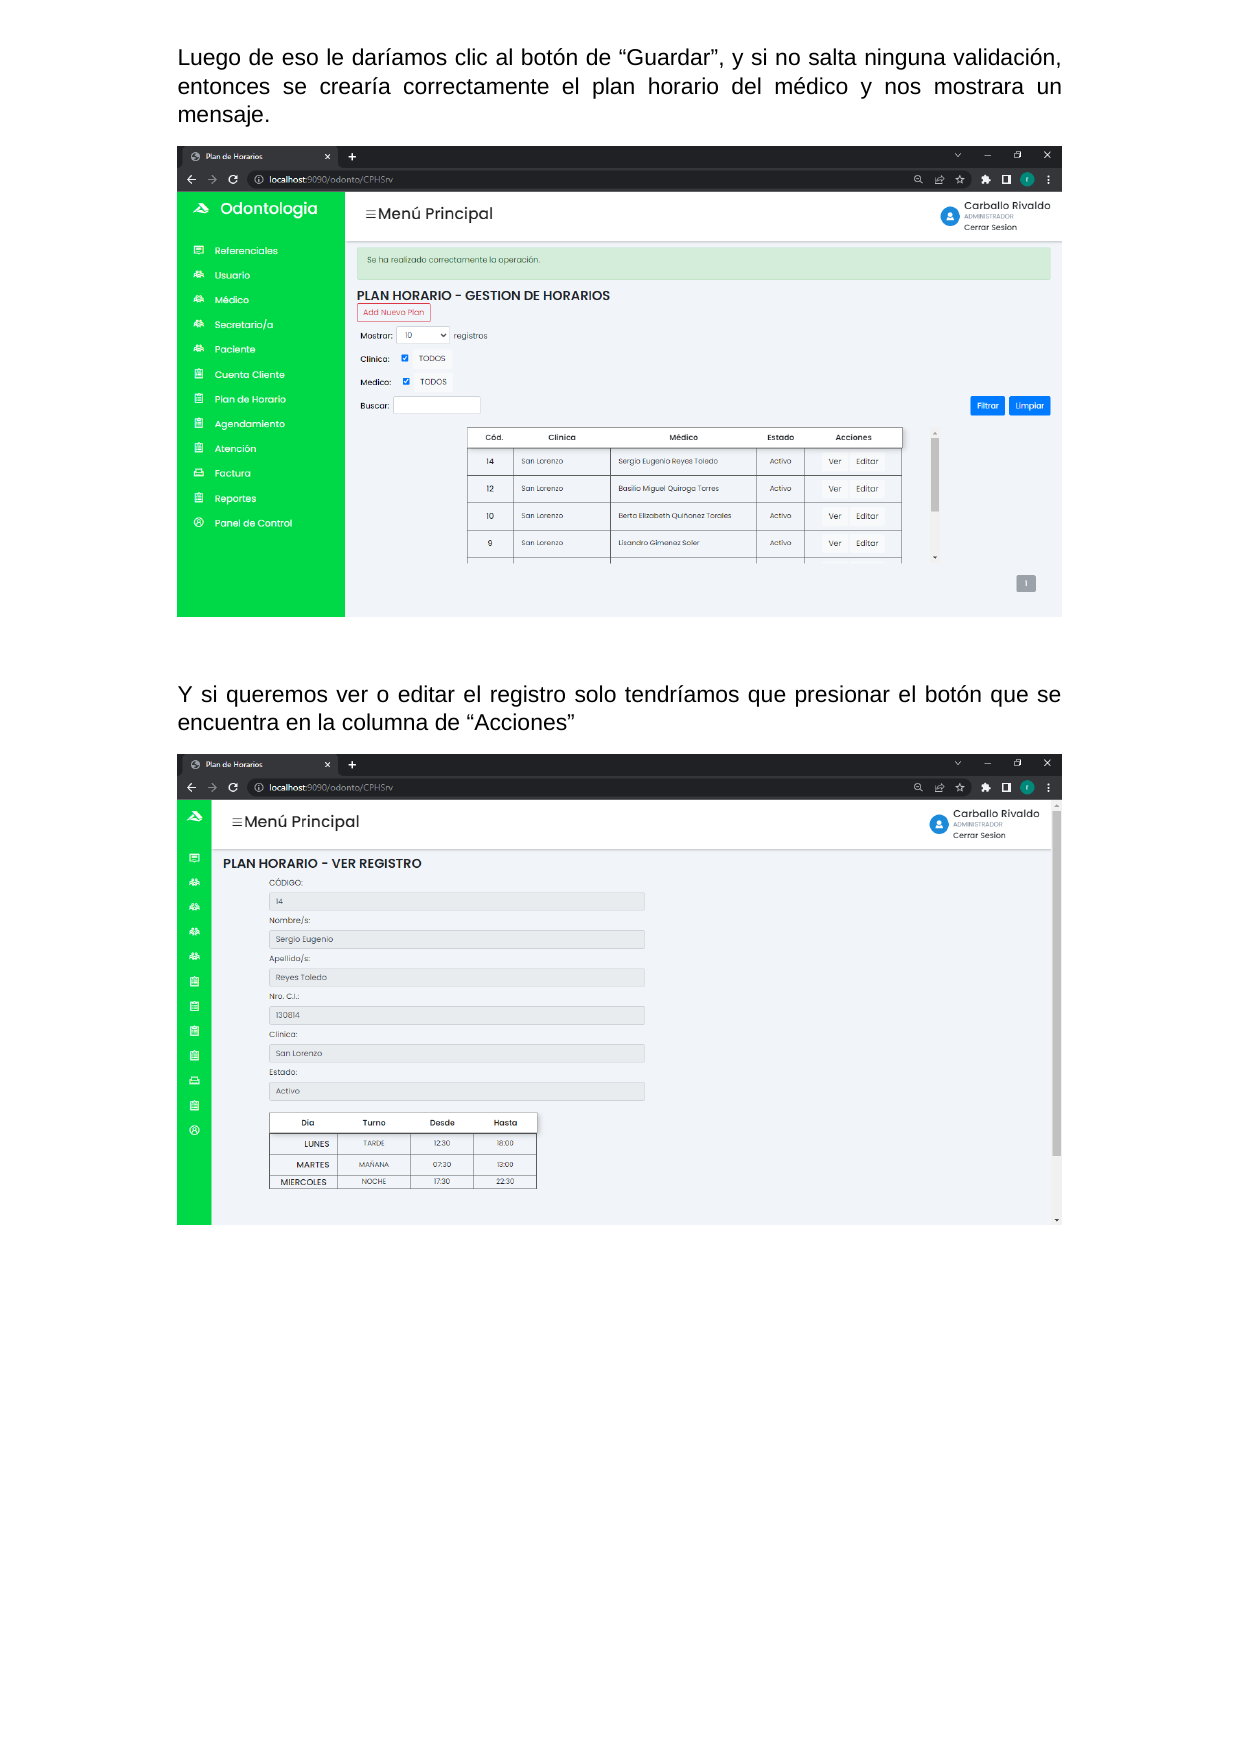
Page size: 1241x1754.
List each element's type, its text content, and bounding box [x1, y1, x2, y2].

text Y si queremos ver o editar el registro solo tendríamos que presionar el botón que se encuentra en la columna de “Acciones” [177, 681, 1063, 736]
text Luego de eso le daríamos clic al botón de “Guardar”, y si no salta ninguna validación, entonces se crearía correctamente el plan horario del médico y nos mostrara un mensaje. [177, 44, 1063, 128]
picture [177, 146, 1062, 617]
picture [177, 754, 1062, 1225]
